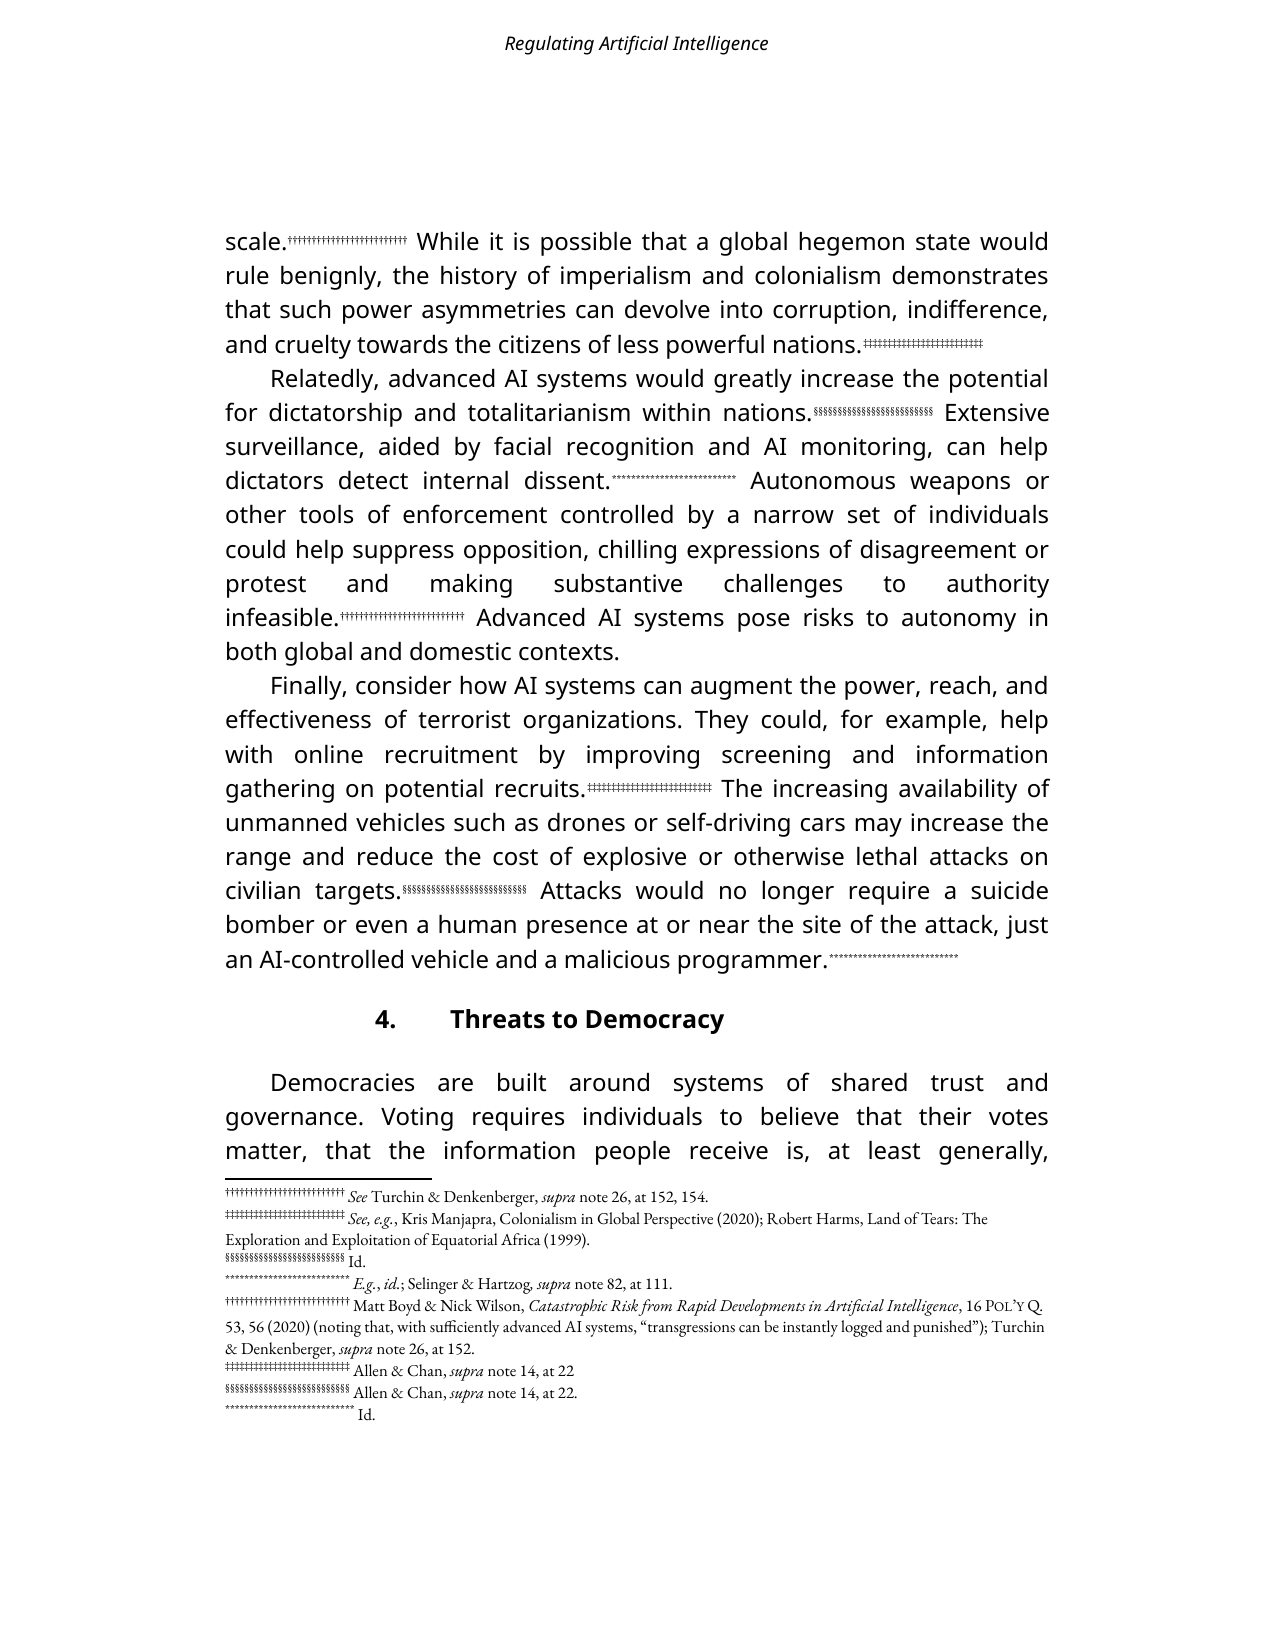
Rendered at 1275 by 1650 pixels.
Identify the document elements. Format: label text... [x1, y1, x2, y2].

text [225, 1066, 1050, 1167]
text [225, 225, 1050, 360]
subtitle Threats to Democracy [375, 1002, 1050, 1036]
text Finally, consider how AI systems can augment the power, reach, and effectiveness of terrorist organizations. They could, for example, help with online recruitment by improving screening and information gathering on potential recruits. The increasing availability of unmanned vehicles such as drones or self-driving cars may increase the range and reduce the cost of explosive or otherwise lethal attacks on civilian targets. Attacks would no longer require a suicide bomber or even a human presence at or near the site of the attack, just an AI-controlled vehicle and a malicious programmer. [225, 669, 1050, 975]
text Relatedly, advanced AI systems would greatly increase the potential for dictatorship and totalitarianism within nations. Extensive surveillance, aided by facial recognition and AI monitoring, can help dictators detect internal dissent. Autonomous weapons or other tools of enforcement controlled by a narrow set of individuals could help suppress opposition, chilling expressions of disagreement or protest and making substantive challenges to authority infeasible. Advanced AI systems pose risks to autonomy in both global and domestic contexts. [225, 362, 1050, 668]
